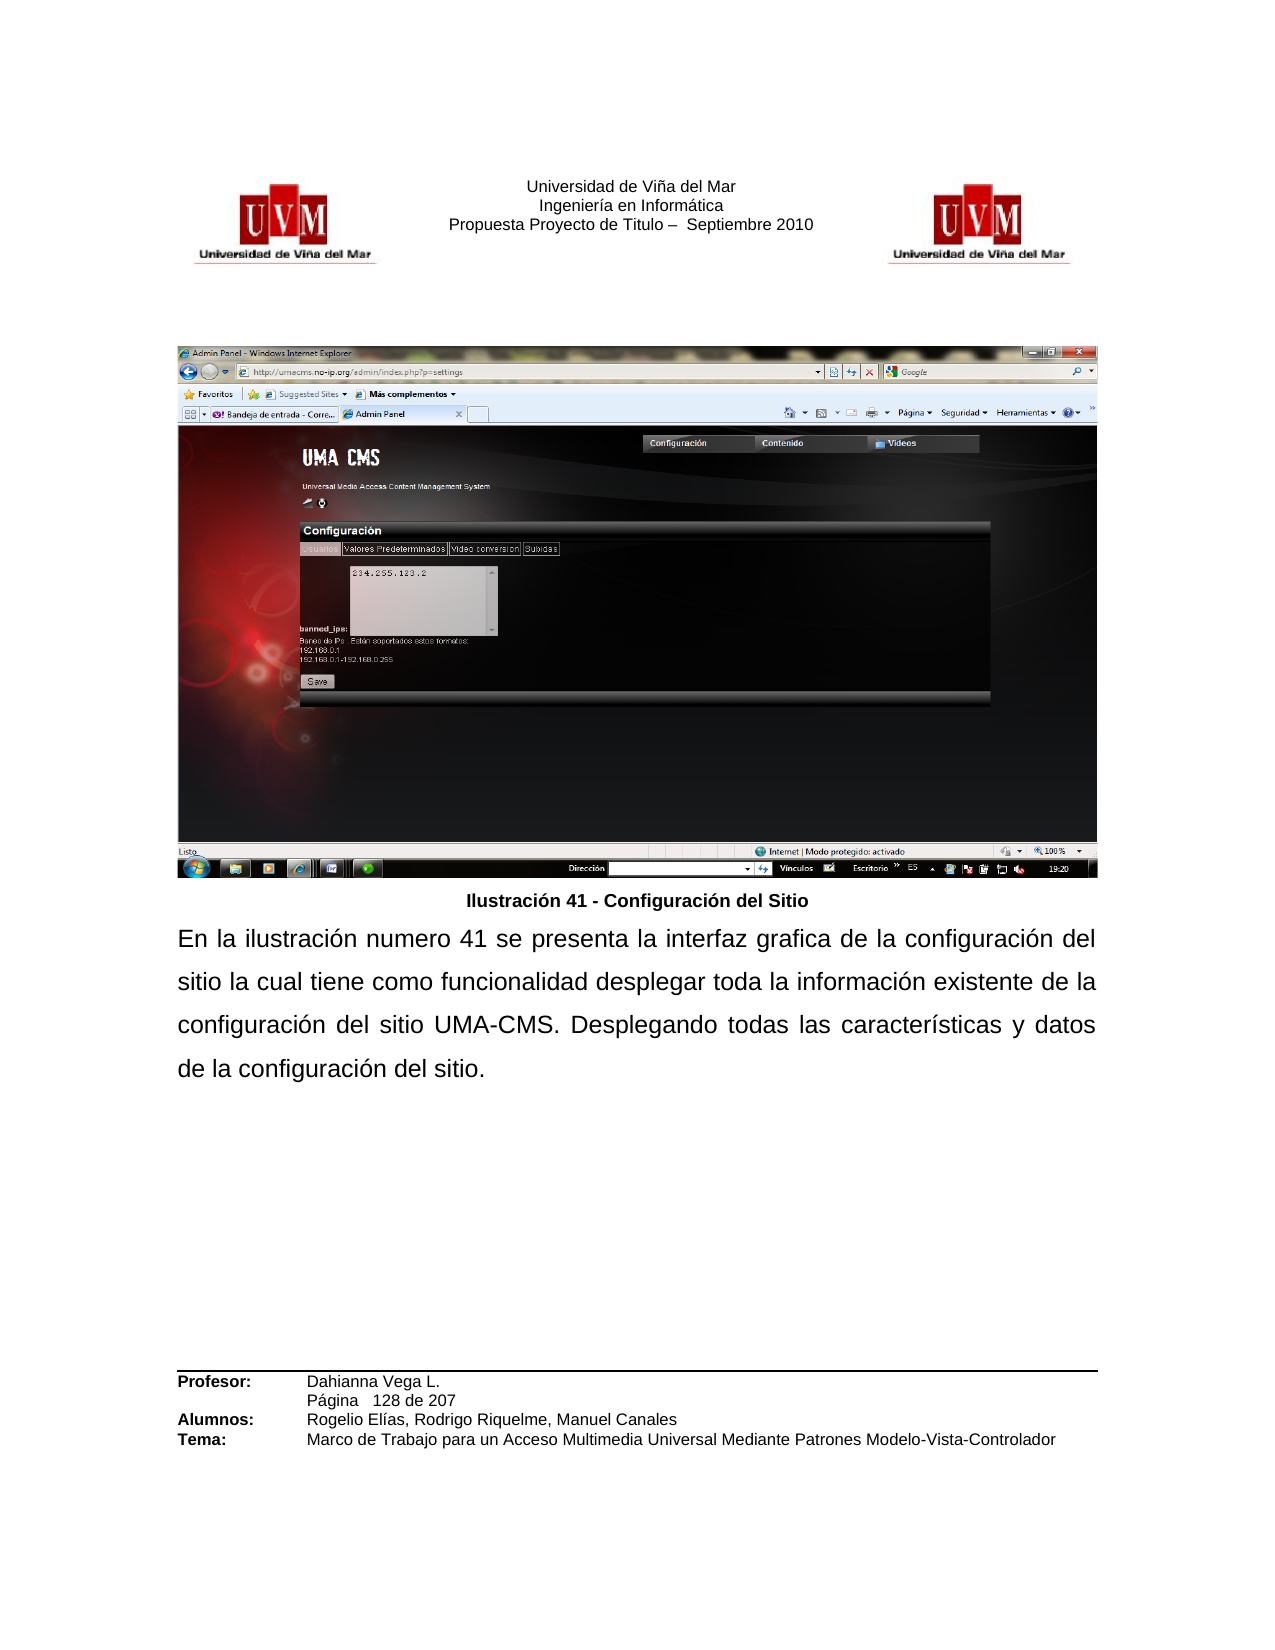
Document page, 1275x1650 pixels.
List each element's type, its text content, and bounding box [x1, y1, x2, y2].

picture [177, 176, 390, 267]
text En la ilustración numero 41 se presenta la interfaz grafica de la configuración del sitio la cual tiene como funcionalidad desplegar toda la información existente de la configuración del sitio UMA-CMS. Desplegando todas las características y datos de la configuración del sitio. [177, 924, 1098, 1082]
picture [871, 176, 1084, 267]
picture [177, 346, 1098, 878]
